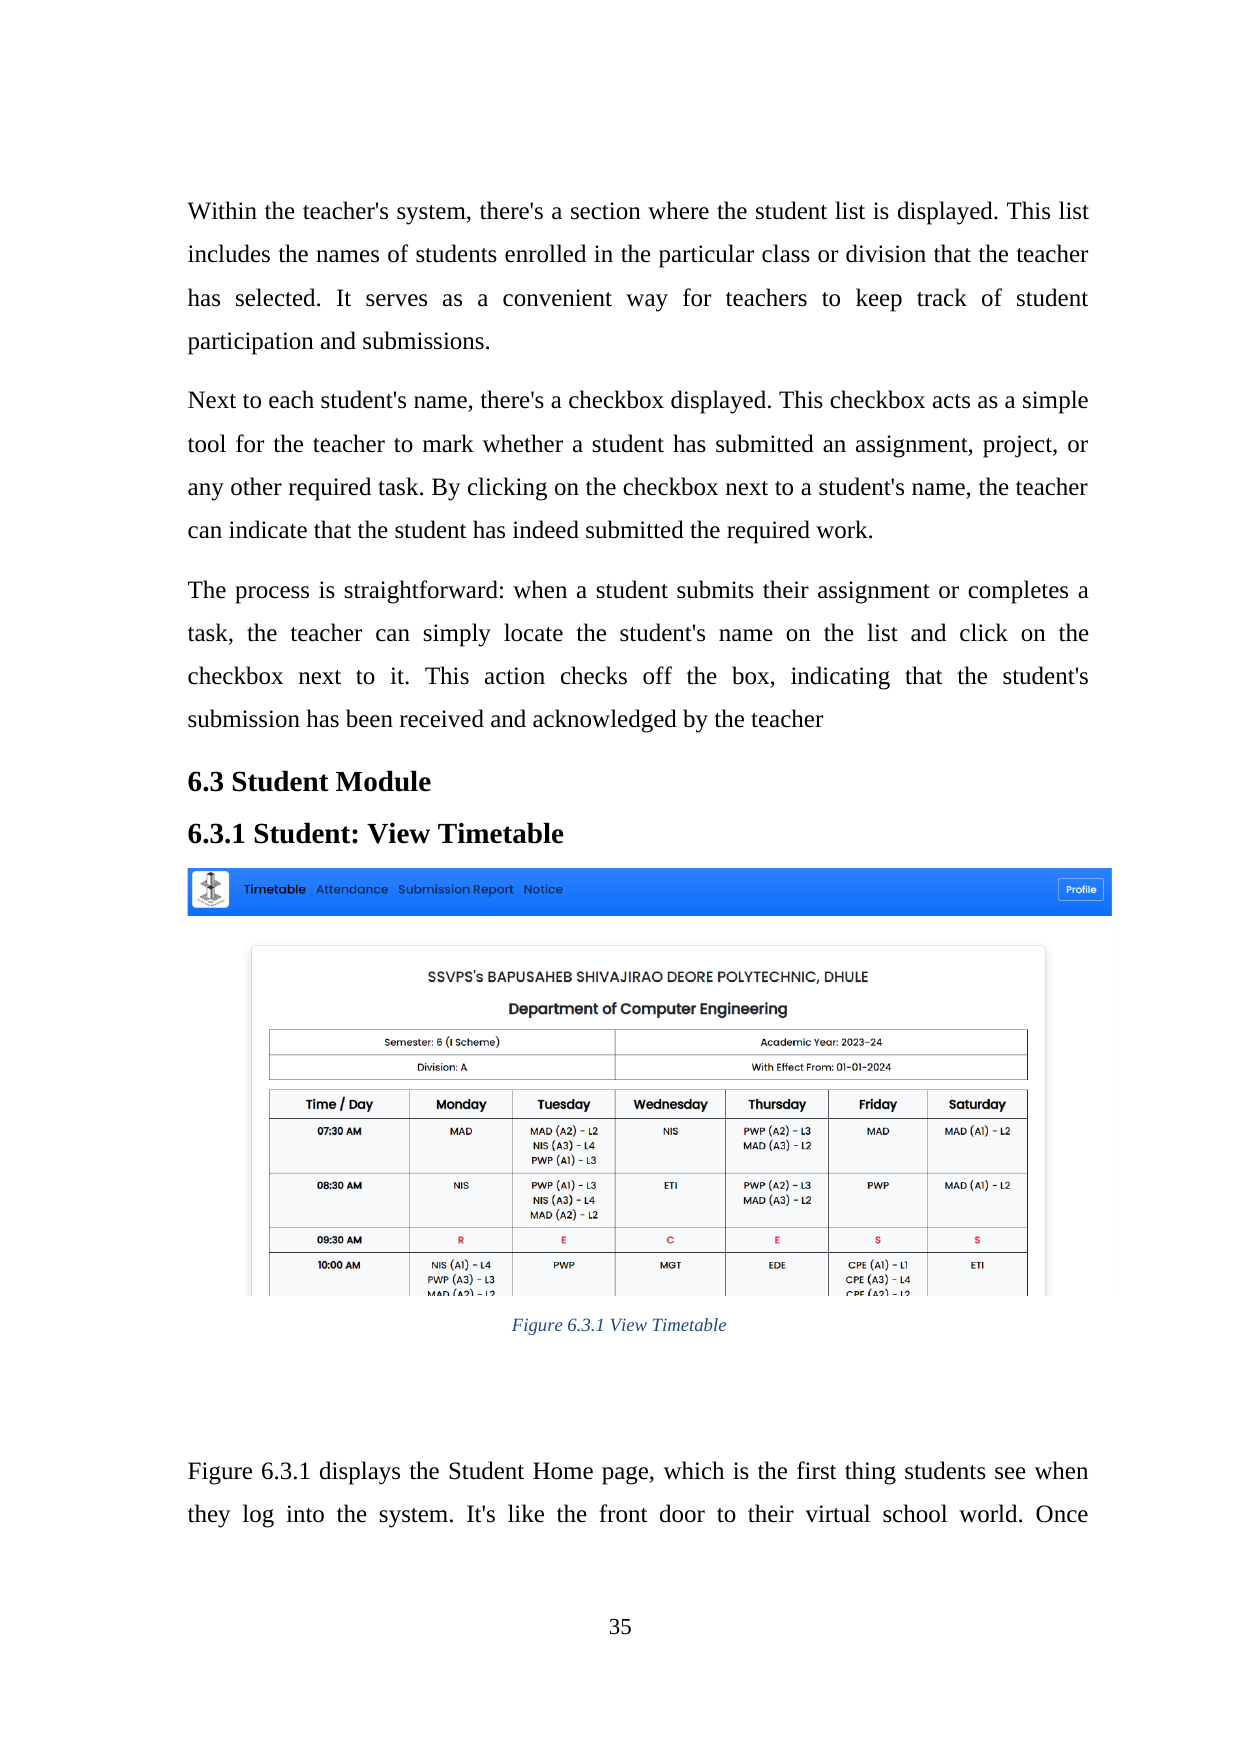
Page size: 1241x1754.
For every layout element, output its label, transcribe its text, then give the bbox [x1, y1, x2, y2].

text Within the teacher's system, there's a section where the student list is displayed. This list includes the names of students enrolled in the particular class or division that the teacher has selected. It serves as a convenient way for teachers to keep track of student participation and submissions. [187, 196, 1090, 354]
text The process is straightforward: when a student submits their assignment or completes a task, the teacher can simply locate the student's name on the list and click on the checkbox next to it. This action checks off the box, indicating that the student's submission has been received and acknowledged by the teacher [187, 575, 1090, 733]
text Figure 6.3.1 View Timetable [150, 1314, 1090, 1335]
text 6.3.1 Student: View Timetable [187, 816, 1090, 849]
text Next to each student's name, there's a checkbox displayed. This checkbox acts as a simple tool for the teacher to mark whether a student has submitted an assignment, project, or any other required task. By clicking on the checkbox next to a student's name, the teacher can indicate that the student has indeed submitted the required work. [187, 386, 1090, 544]
text 6.3 Student Module [187, 764, 1090, 797]
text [187, 1456, 1090, 1528]
picture [187, 868, 1113, 1296]
